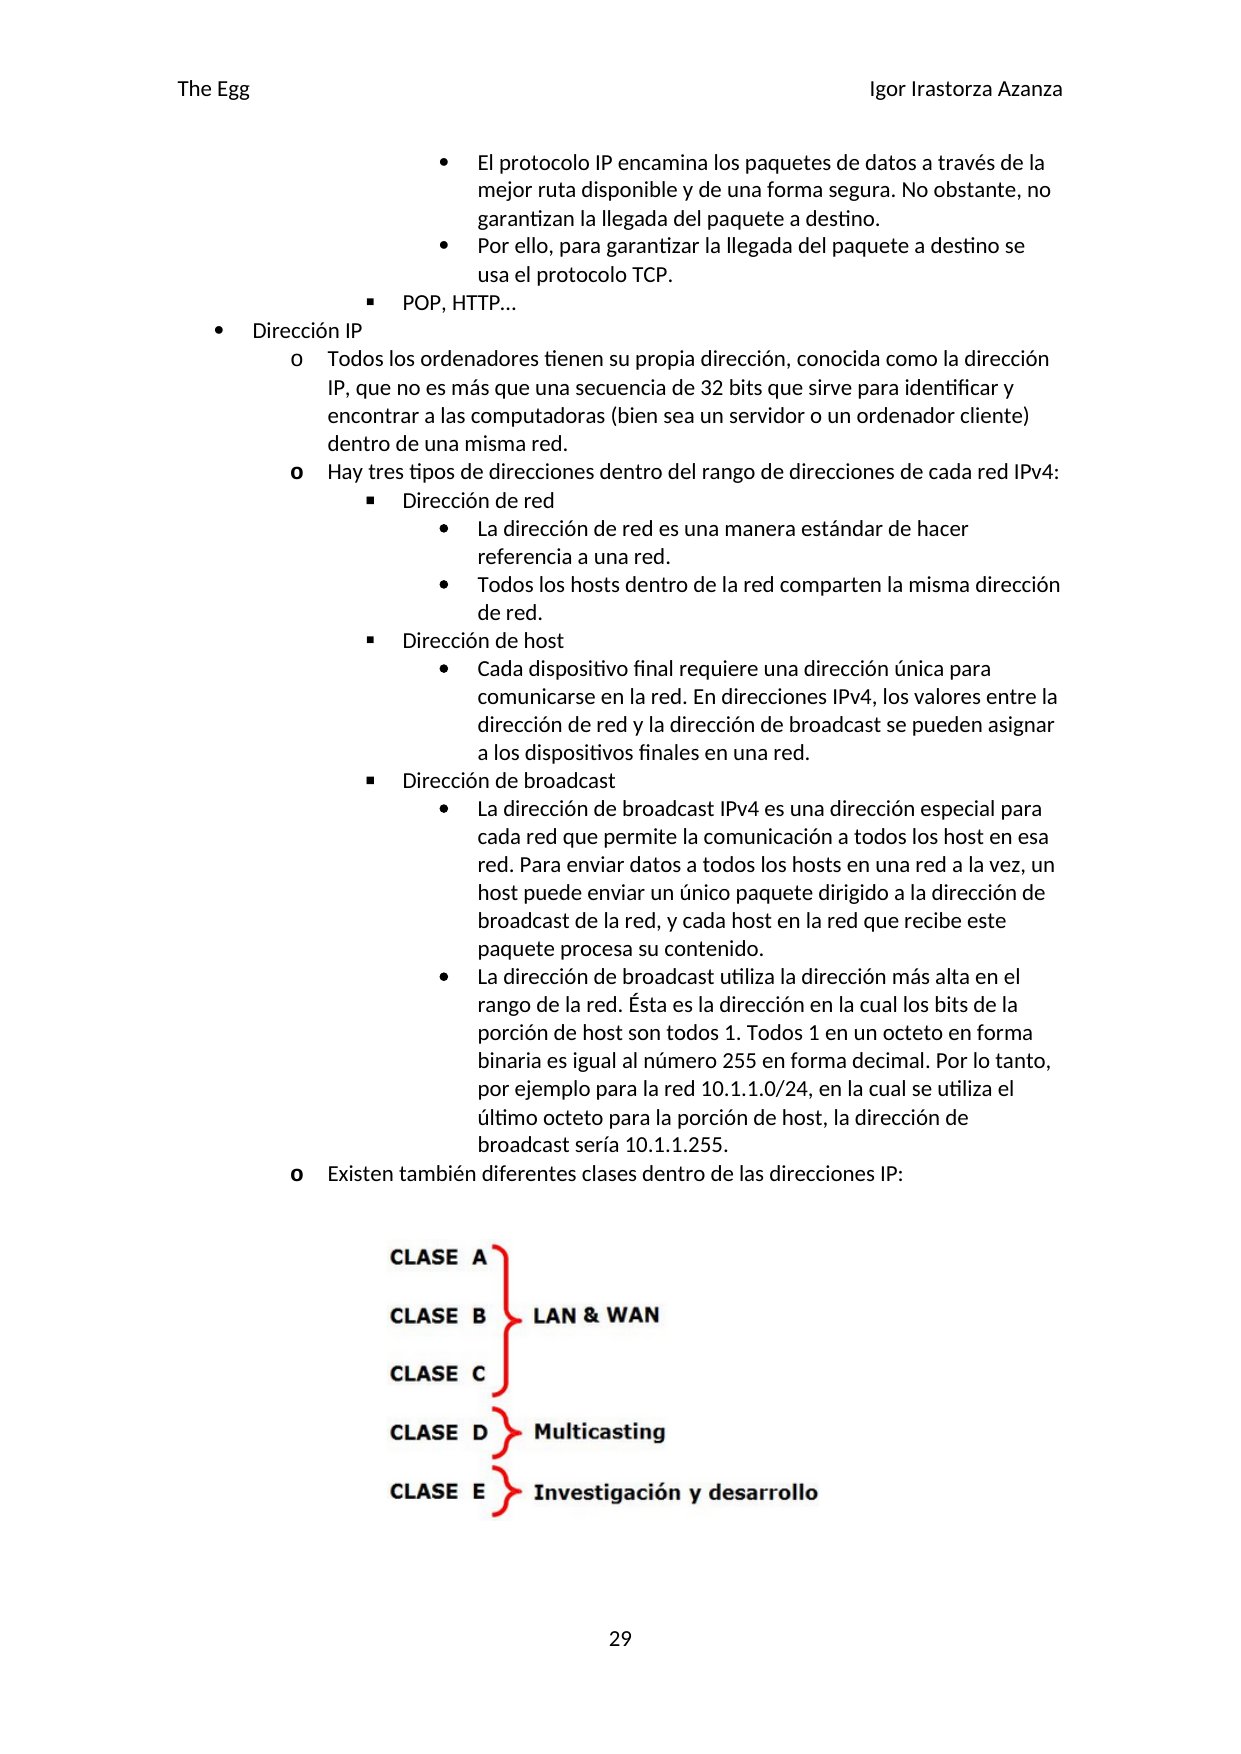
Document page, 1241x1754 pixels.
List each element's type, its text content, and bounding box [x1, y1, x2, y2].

list Existen también diferentes clases dentro de las direcciones IP: [290, 1159, 1063, 1188]
list Dirección de broadcast [365, 766, 1063, 794]
list El protocolo IP encamina los paquetes de datos a través de la mejor ruta disponible y de una forma segura. No obstante, no garantizan la llegada del paquete a destino. [440, 148, 1063, 232]
list La dirección de broadcast utiliza la dirección más alta en el rango de la red. Ésta es la dirección en la cual los bits de la porción de host son todos 1. Todos 1 en un octeto en forma binaria es igual al número 255 en forma decimal. Por lo tanto, por ejemplo para la red 10.1.1.0/24, en la cual se utiliza el último octeto para la porción de host, la dirección de broadcast sería 10.1.1.255. [440, 962, 1063, 1159]
list Todos los ordenadores tienen su propia dirección, conocida como la dirección IP, que no es más que una secuencia de 32 bits que sirve para identificar y encontrar a las computadoras (bien sea un servidor o un ordenador cliente) dentro de una misma red. [290, 344, 1063, 457]
list La dirección de broadcast IPv4 es una dirección especial para cada red que permite la comunicación a todos los host en esa red. Para enviar datos a todos los hosts en una red a la vez, un host puede enviar un único paquete dirigido a la dirección de broadcast de la red, y cada host en la red que recibe este paquete procesa su contenido. [440, 794, 1063, 962]
picture [365, 1217, 875, 1521]
list Todos los hosts dentro de la red comparten la misma dirección de red. [440, 570, 1063, 626]
list Dirección de host [365, 626, 1063, 654]
list POP, HTTP… [365, 288, 1063, 316]
list La dirección de red es una manera estándar de hacer referencia a una red. [440, 514, 1063, 570]
list Hay tres tipos de direcciones dentro del rango de direcciones de cada red IPv4: [290, 457, 1063, 486]
list Dirección IP [215, 316, 1063, 344]
list Dirección de red [365, 486, 1063, 514]
list Por ello, para garantizar la llegada del paquete a destino se usa el protocolo TCP. [440, 232, 1063, 288]
list Cada dispositivo final requiere una dirección única para comunicarse en la red. En direcciones IPv4, los valores entre la dirección de red y la dirección de broadcast se pueden asignar a los dispositivos finales en una red. [440, 654, 1063, 766]
